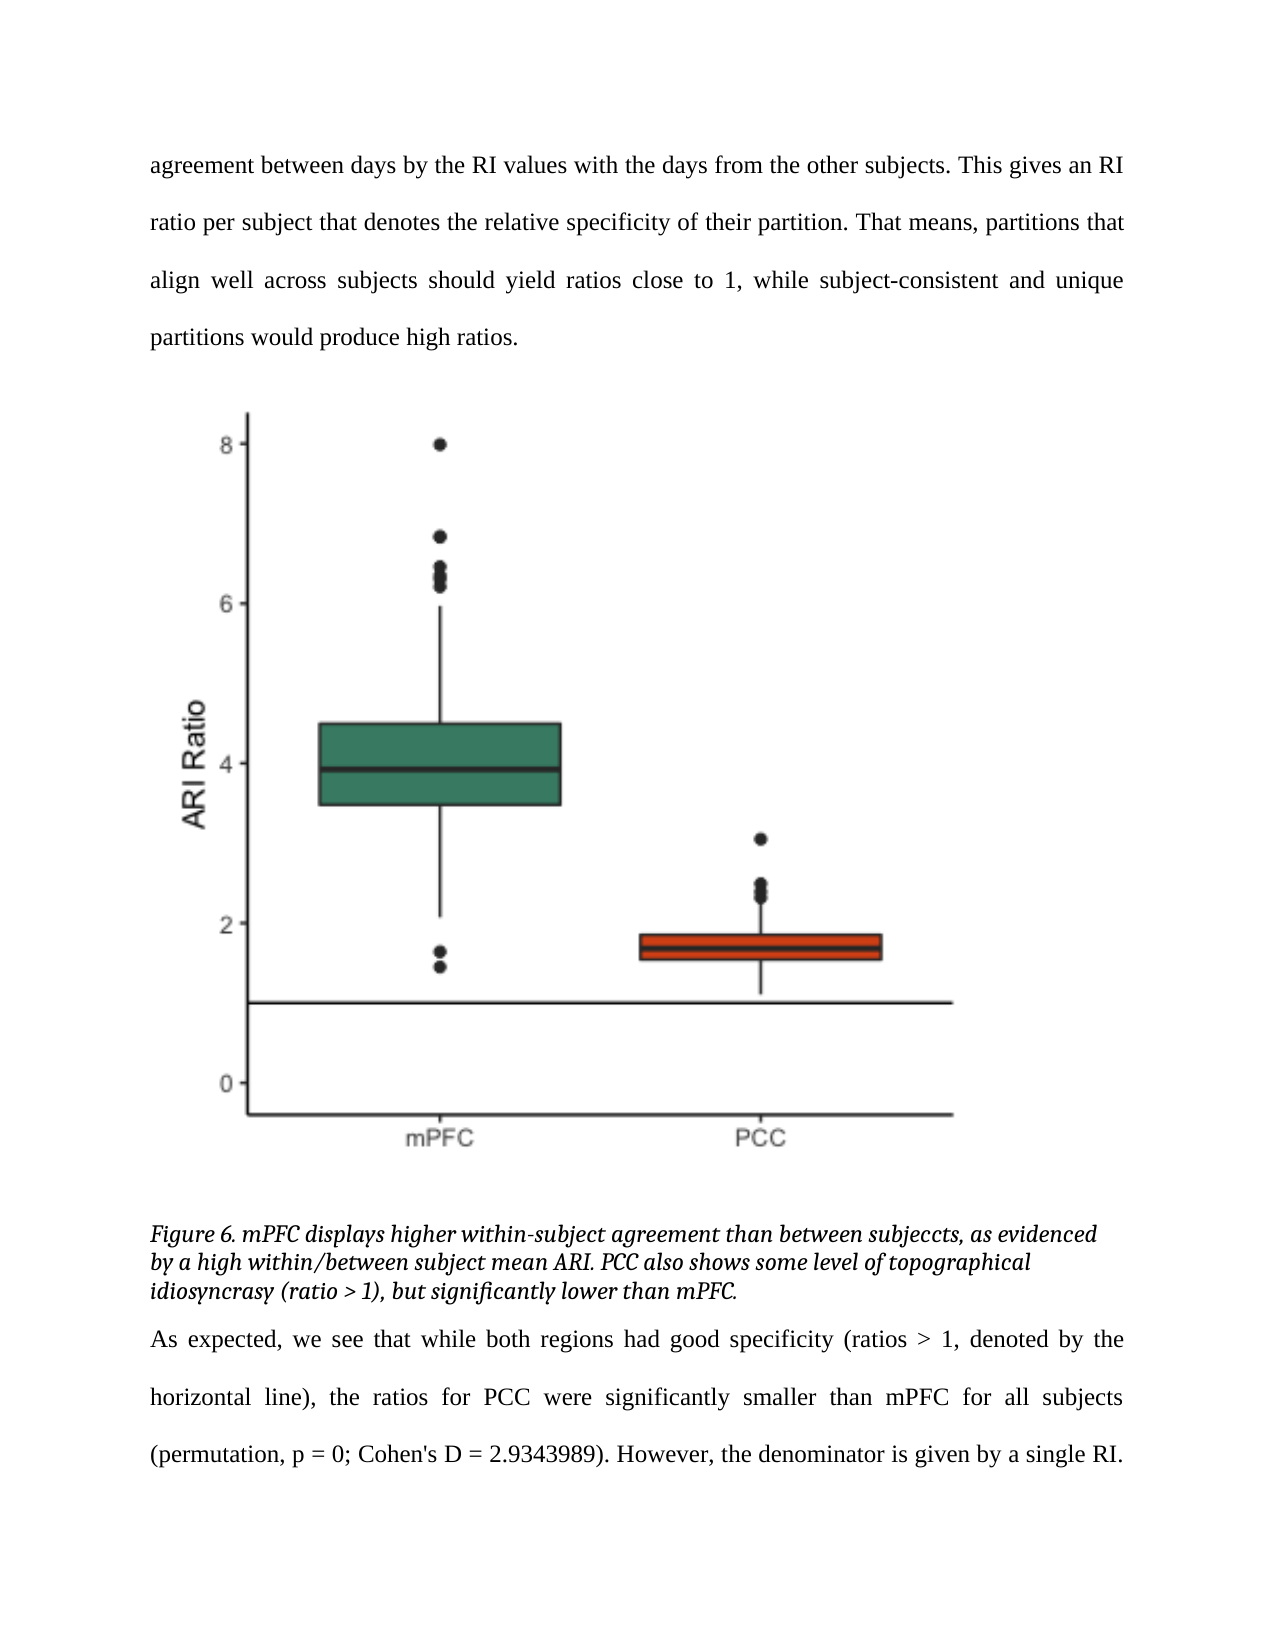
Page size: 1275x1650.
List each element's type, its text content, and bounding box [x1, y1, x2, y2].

picture [168, 398, 969, 1199]
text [150, 150, 1125, 351]
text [150, 1324, 1125, 1468]
text Figure 6. mPFC displays higher within-subject agreement than between subjeccts, as evidenced by a high within/between subject mean ARI. PCC also shows some level of topographical idiosyncrasy (ratio > 1), but significantly lower than mPFC. [150, 1219, 1125, 1306]
